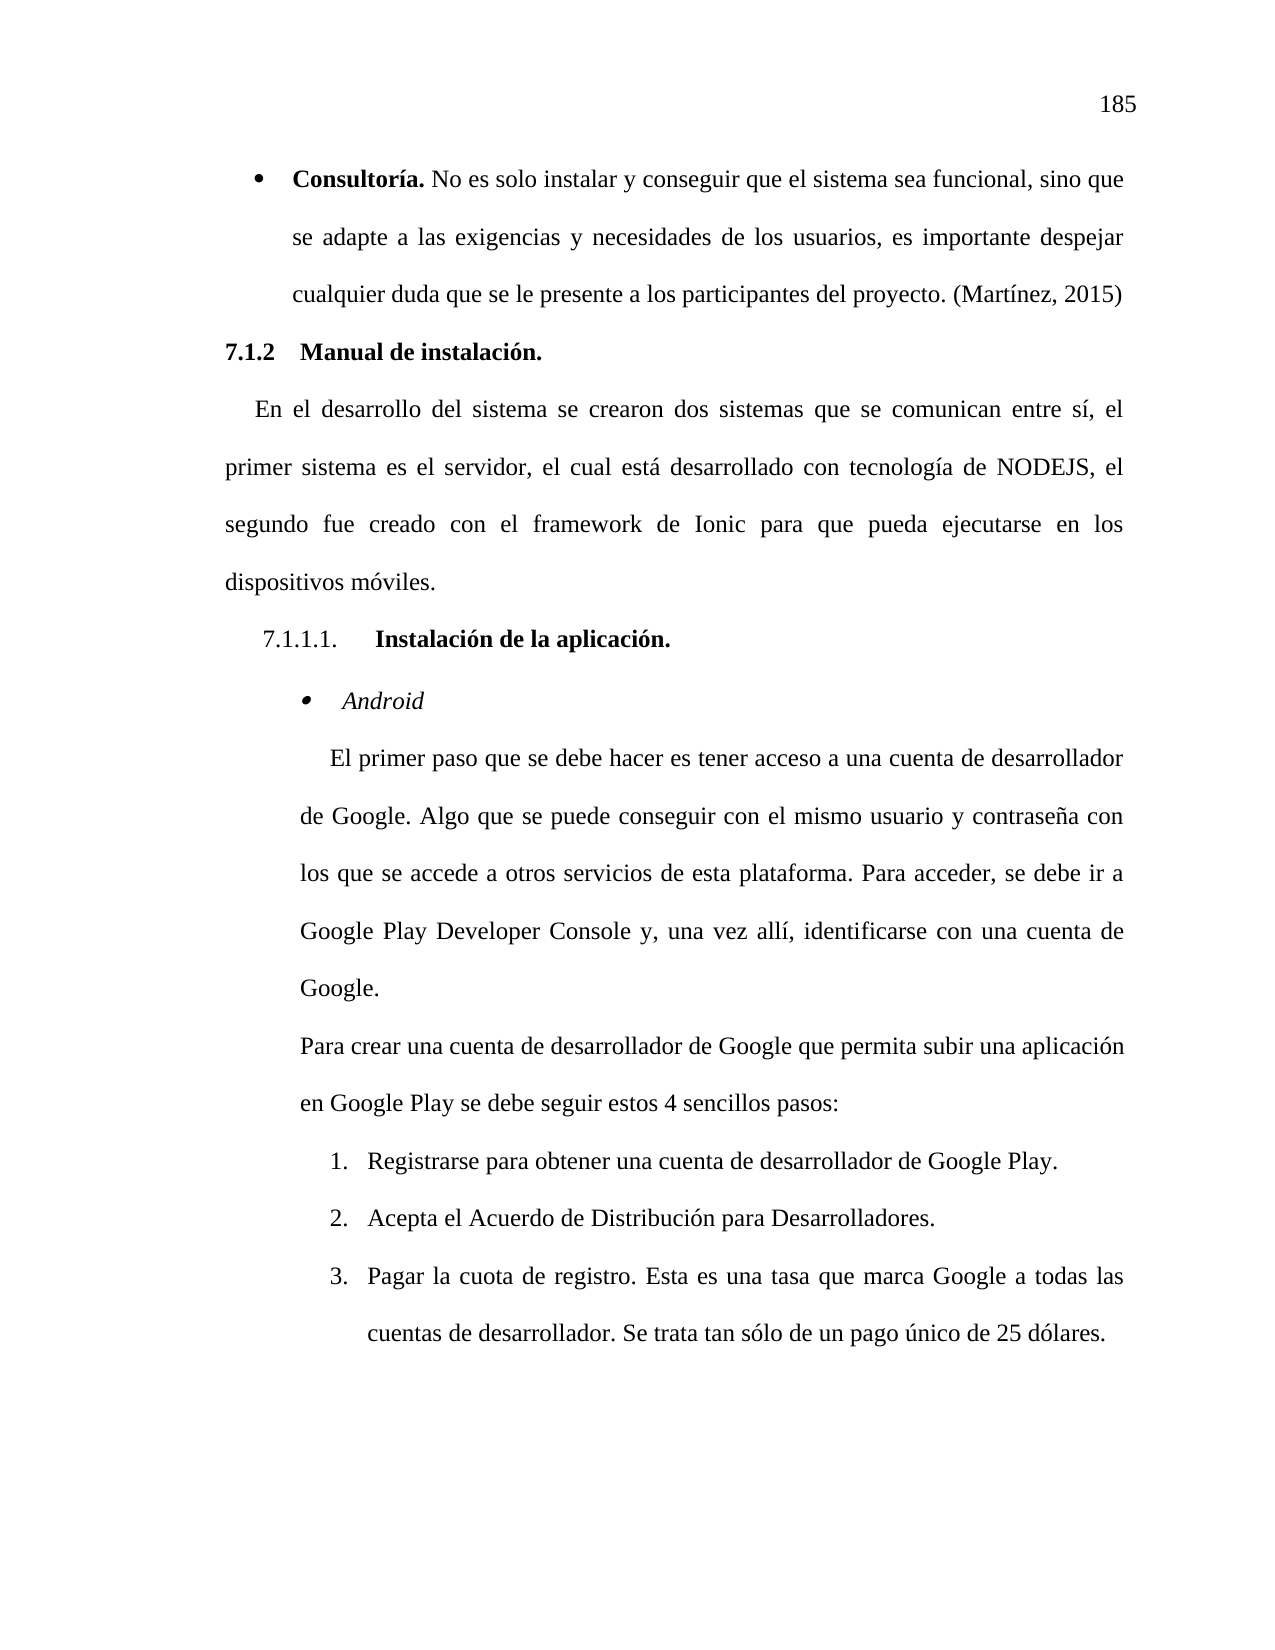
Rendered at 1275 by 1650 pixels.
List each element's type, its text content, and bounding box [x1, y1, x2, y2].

list Registrarse para obtener una cuenta de desarrollador de Google Play. [329, 1146, 1125, 1175]
list Acepta el Acuerdo de Distribución para Desarrolladores. [329, 1203, 1125, 1232]
subtitle Instalación de la aplicación. [262, 624, 1125, 653]
text Android [300, 686, 1125, 715]
list Consultoría. No es solo instalar y conseguir que el sistema sea funcional, sino que se adapte a las exigencias y necesidades de los usuarios, es importante despejar cualquier duda que se le presente a los participantes del proyecto. [254, 164, 1125, 308]
text En el desarrollo del sistema se crearon dos sistemas que se comunican entre sí, el primer sistema es el servidor, el cual está desarrollado con tecnología de NODEJS, el segundo fue creado con el framework de Ionic para que pueda ejecutarse en los dispositivos móviles. [225, 394, 1125, 596]
text El primer paso que se debe hacer es tener acceso a una cuenta de desarrollador de Google. Algo que se puede conseguir con el mismo usuario y contraseña con los que se accede a otros servicios de esta plataforma. Para acceder, se debe ir a Google Play Developer Console y, una vez allí, identificarse con una cuenta de Google. [300, 743, 1125, 1002]
text Para crear una cuenta de desarrollador de Google que permita subir una aplicación en Google Play se debe seguir estos 4 sencillos pasos: [300, 1031, 1125, 1117]
list Pagar la cuota de registro. Esta es una tasa que marca Google a todas las cuentas de desarrollador. Se trata tan sólo de un pago único de 25 dólares. [329, 1261, 1125, 1347]
subtitle Manual de instalación. [225, 337, 1125, 366]
